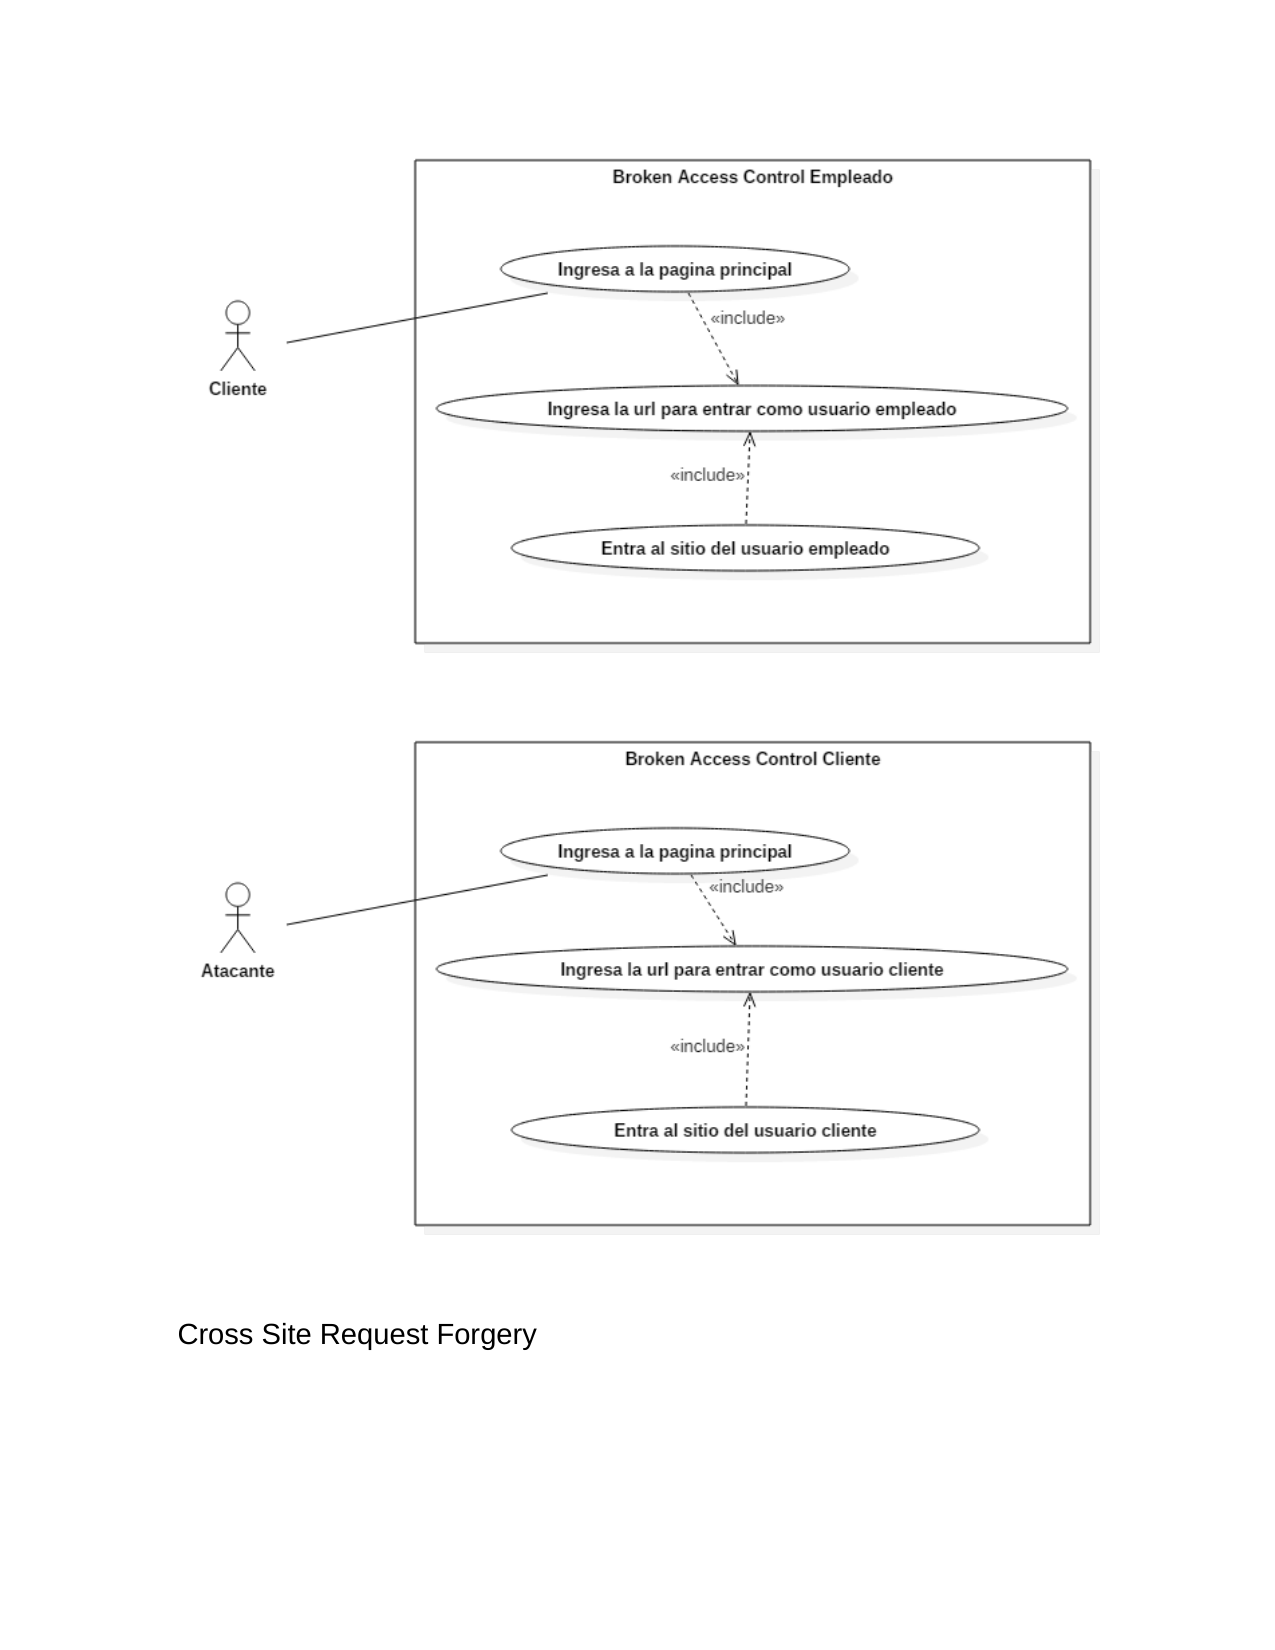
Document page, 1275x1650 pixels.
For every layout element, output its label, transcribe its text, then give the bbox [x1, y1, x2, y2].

text Cross Site Request Forgery [177, 1317, 1143, 1351]
picture [177, 729, 1144, 1279]
picture [177, 147, 1144, 697]
